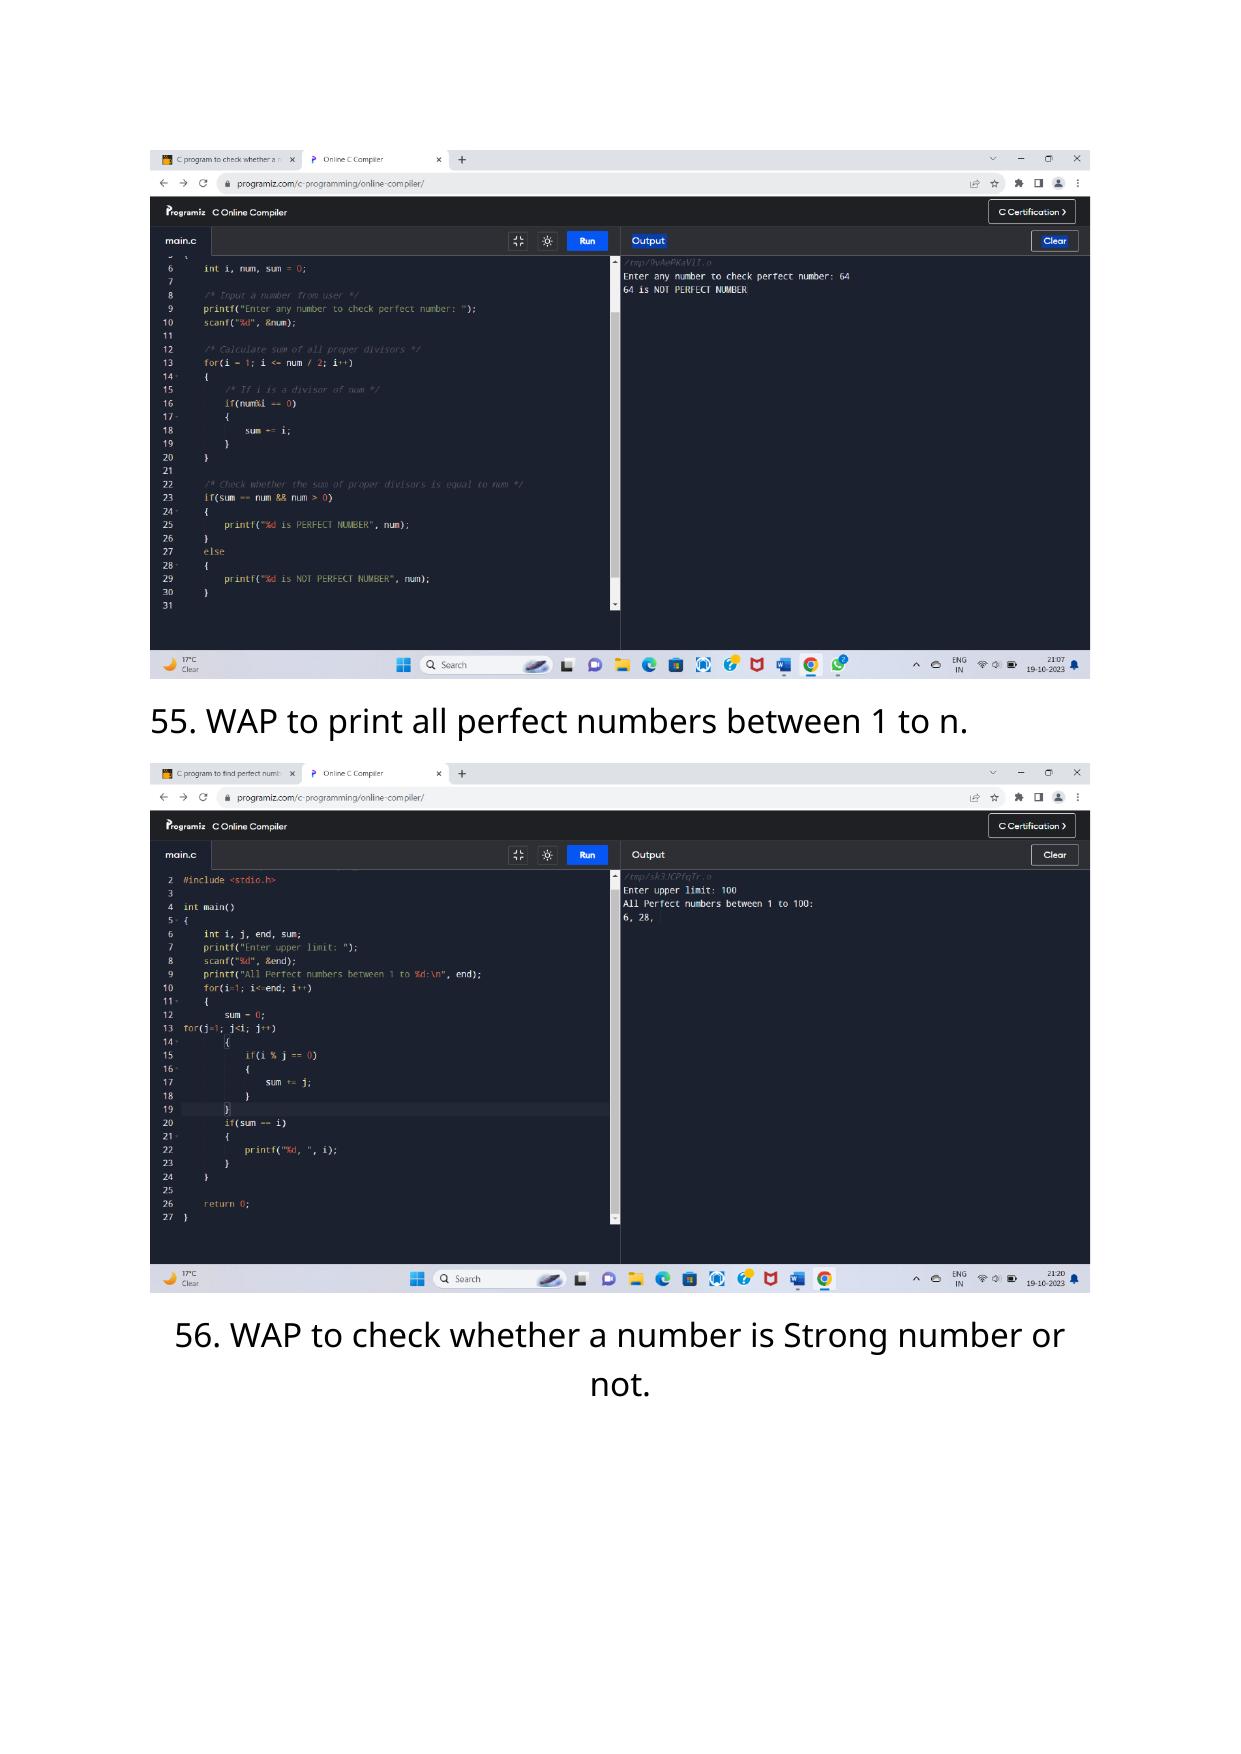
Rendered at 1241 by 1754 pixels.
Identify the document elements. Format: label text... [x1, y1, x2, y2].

text 56. WAP to check whether a number is Strong number or not. [150, 1312, 1090, 1406]
text 55. WAP to print all perfect numbers between 1 to n. [150, 698, 1090, 743]
picture [150, 763, 1091, 1293]
picture [150, 150, 1091, 679]
